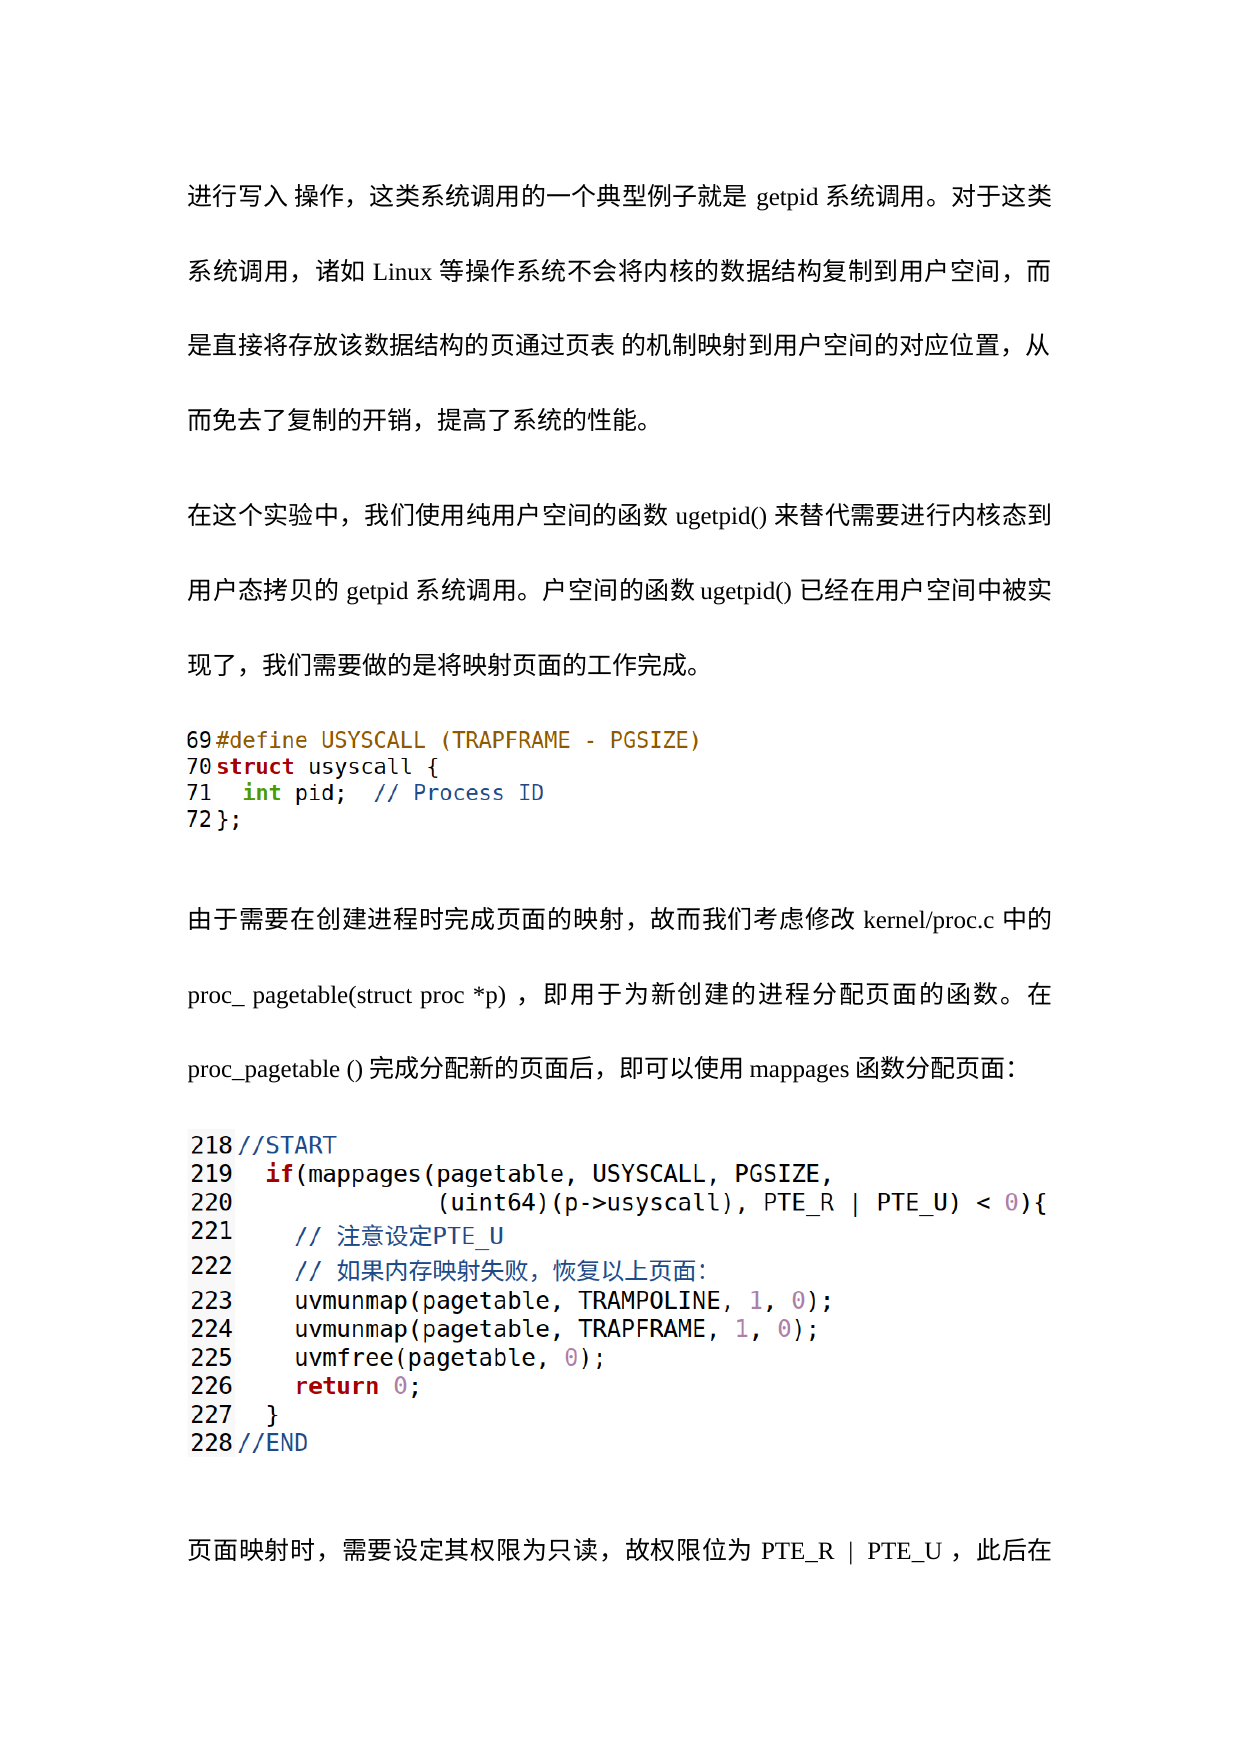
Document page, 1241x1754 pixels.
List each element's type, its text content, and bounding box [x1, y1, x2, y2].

text 由于需要在创建进程时完成页面的映射，故而我们考虑修改 kernel/proc.c 中的 proc_ pagetable(struct proc *p) ，即用于为新创建的进程分配页面的函数。在proc_pagetable () 完成分配新的页面后，即可以使用mappages 函数分配页面： [187, 885, 1053, 1099]
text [187, 162, 1053, 451]
picture [187, 726, 720, 832]
picture [187, 1129, 1053, 1457]
text 在这个实验中，我们使用纯用户空间的函数 ugetpid() 来替代需要进行内核态到用户态拷贝的 getpid 系统调用。户空间的函数ugetpid() 已经在用户空间中被实现了，我们需要做的是将映射页面的工作完成。 [187, 481, 1053, 696]
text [187, 1516, 1053, 1581]
